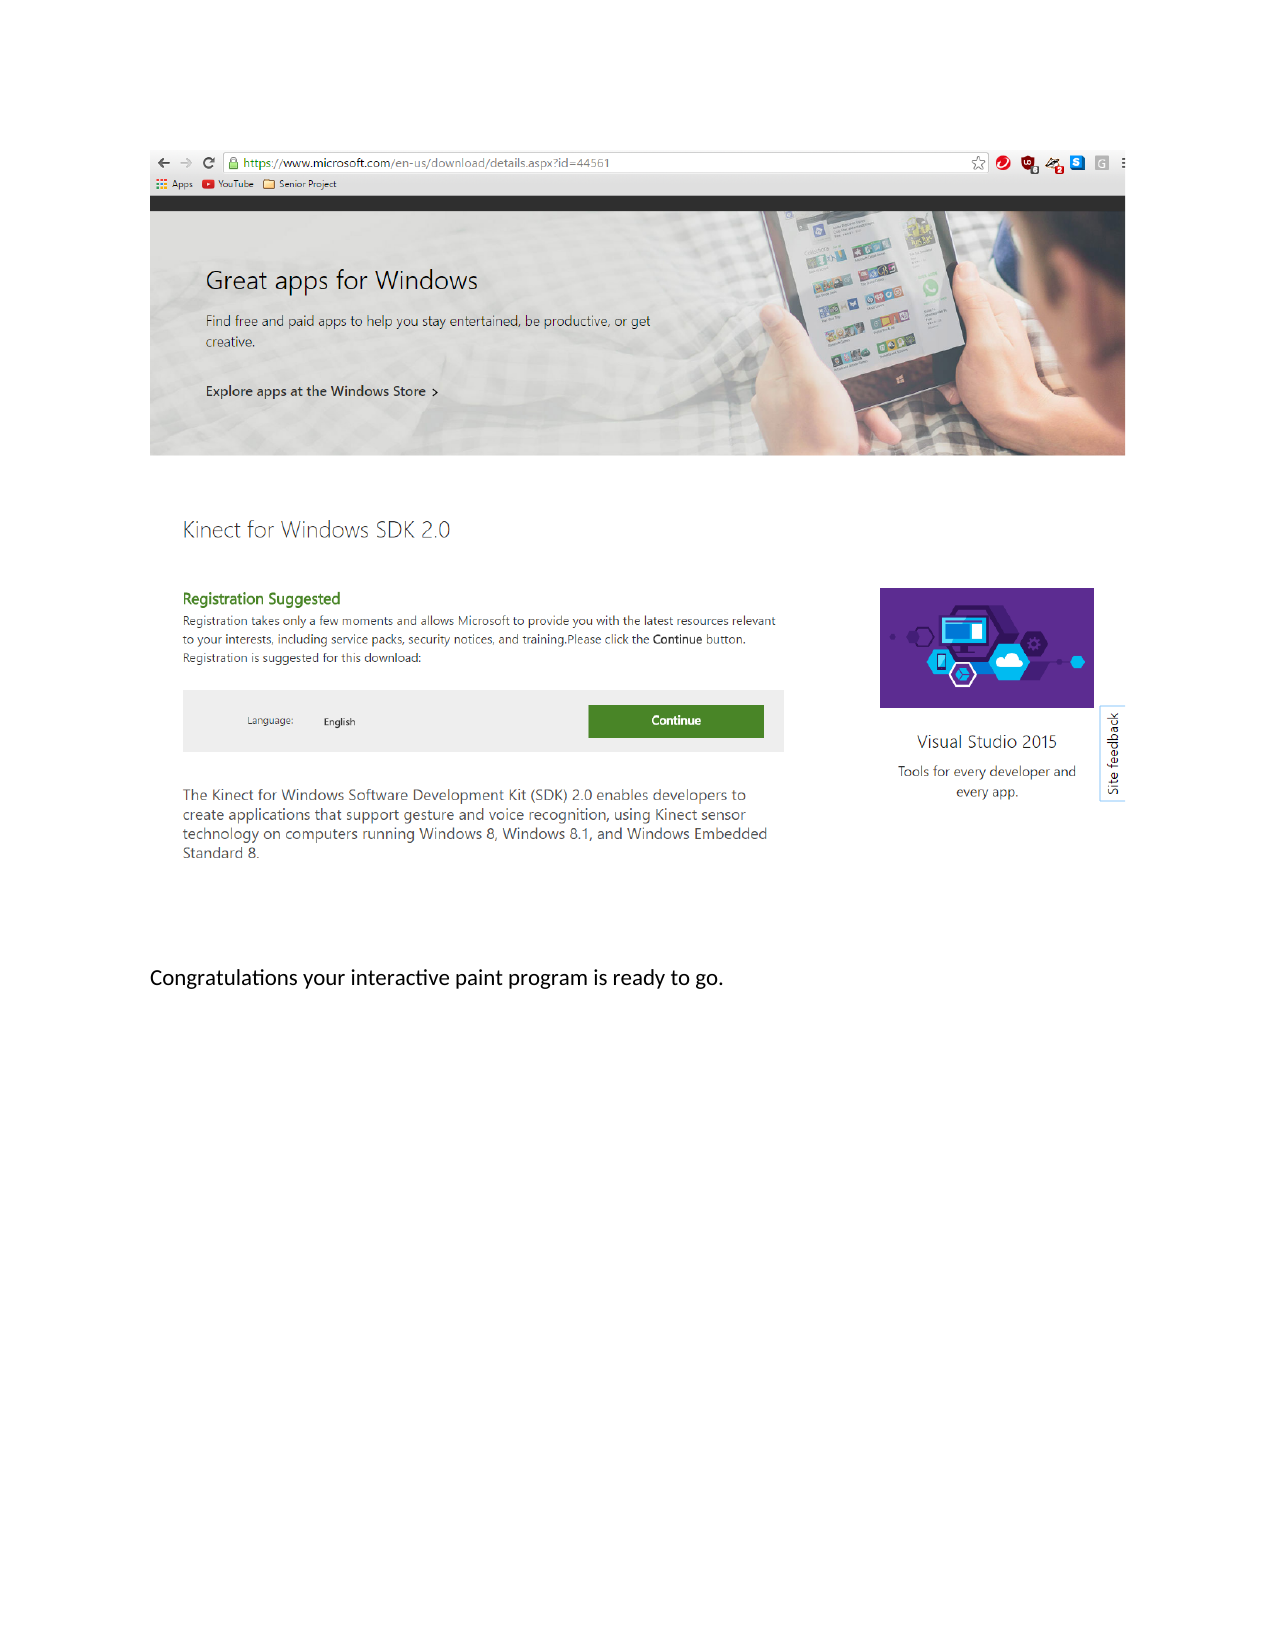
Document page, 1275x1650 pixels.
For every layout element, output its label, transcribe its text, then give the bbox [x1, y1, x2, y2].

picture [150, 150, 1125, 885]
text Congratulations your interactive paint program is ready to go. [150, 963, 1125, 991]
